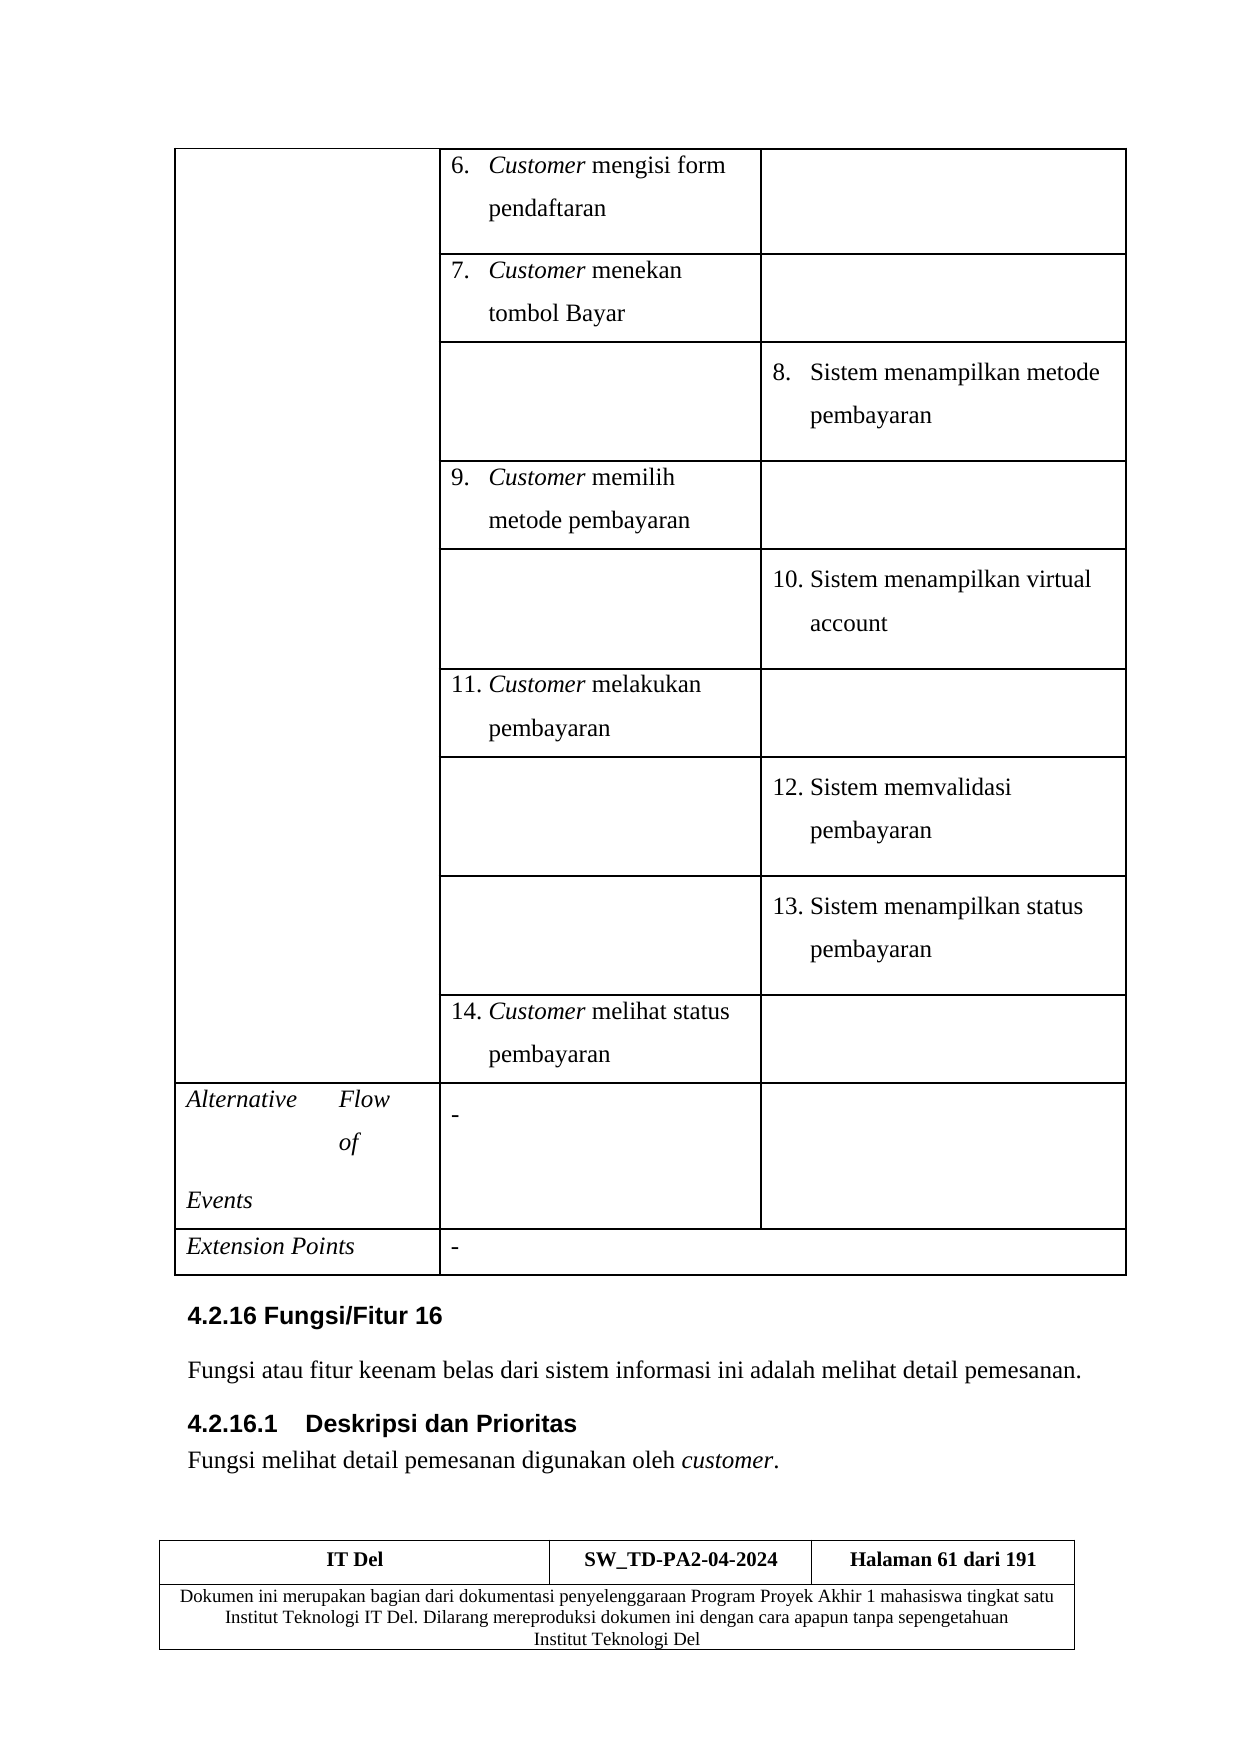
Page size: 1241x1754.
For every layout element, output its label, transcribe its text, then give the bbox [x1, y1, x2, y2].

table_cell Sistem menampilkan metode pembayaran [762, 343, 1125, 460]
text Fungsi melihat detail pemesanan digunakan oleh customer. [187, 1446, 997, 1474]
subtitle 4.2.16 Fungsi/Fitur 16 [187, 1301, 1092, 1330]
table_cell [441, 550, 760, 667]
table_cell [762, 255, 1125, 341]
subtitle 4.2.16.1 Deskripsi dan Prioritas [187, 1408, 1092, 1437]
table_cell Customer mengisi form pendaftaran [441, 150, 760, 253]
table_cell [762, 996, 1125, 1082]
text Fungsi atau fitur keenam belas dari sistem informasi ini adalah melihat detail pemesanan. [187, 1355, 1092, 1383]
table_cell [441, 758, 760, 875]
table_cell Customer memilih metode pembayaran [441, 462, 760, 548]
table_cell [762, 1084, 1125, 1228]
table_cell [762, 462, 1125, 548]
table_cell Customer menekan tombol Bayar [441, 255, 760, 341]
table_cell [441, 877, 760, 994]
table_cell - [441, 1230, 1125, 1274]
table_cell [441, 343, 760, 460]
table_cell Sistem menampilkan status pembayaran [762, 877, 1125, 994]
table_cell Alternative Flow of Events [176, 1084, 439, 1228]
table_cell Customer melihat status pembayaran [441, 996, 760, 1082]
table_cell - [441, 1084, 760, 1228]
table_cell [762, 670, 1125, 756]
table_cell Customer melakukan pembayaran [441, 670, 760, 756]
table_cell Sistem menampilkan virtual account [762, 550, 1125, 667]
table_cell [762, 150, 1125, 253]
table_cell Extension Points [176, 1230, 439, 1274]
table_cell Sistem memvalidasi pembayaran [762, 758, 1125, 875]
